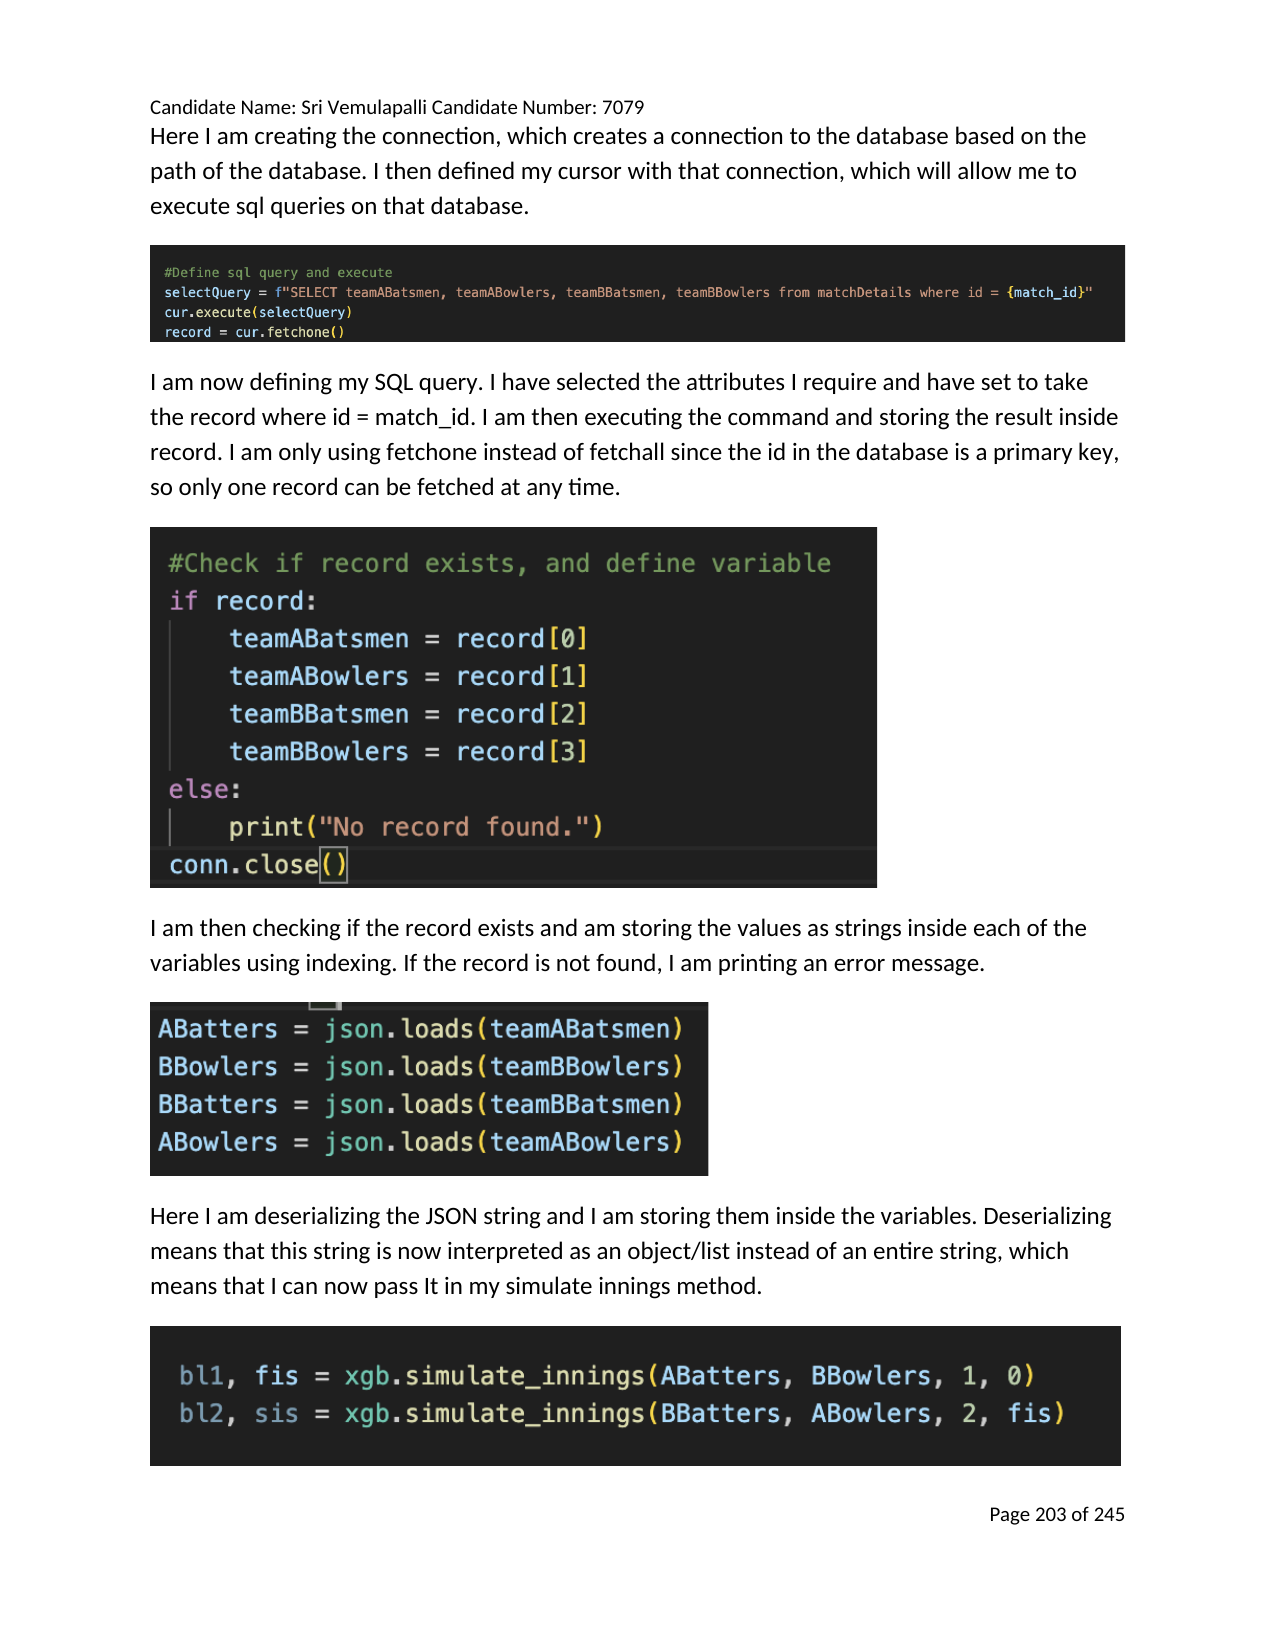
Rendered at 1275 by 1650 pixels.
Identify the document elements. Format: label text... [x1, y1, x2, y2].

text I am then checking if the record exists and am storing the values as strings inside each of the variables using indexing. If the record is not found, I am printing an error message. [150, 912, 1125, 977]
text I am now defining my SQL query. I have selected the attributes I require and have set to take the record where id = match_id. I am then executing the command and storing the result inside record. I am only using fetchone instead of fetchall since the id in the database is a primary key, so only one record can be fetched at any time. [150, 366, 1125, 502]
picture [150, 527, 878, 888]
picture [150, 245, 1125, 342]
picture [150, 1326, 1121, 1466]
text Here I am creating the connection, which creates a connection to the database based on the path of the database. I then defined my cursor with that connection, which will allow me to execute sql queries on that database. [150, 120, 1125, 221]
text Here I am deserializing the JSON string and I am storing them inside the variables. Deserializing means that this string is now interpreted as an object/list instead of an entire string, which means that I can now pass It in my simulate innings method. [150, 1200, 1125, 1301]
picture [150, 1002, 709, 1176]
